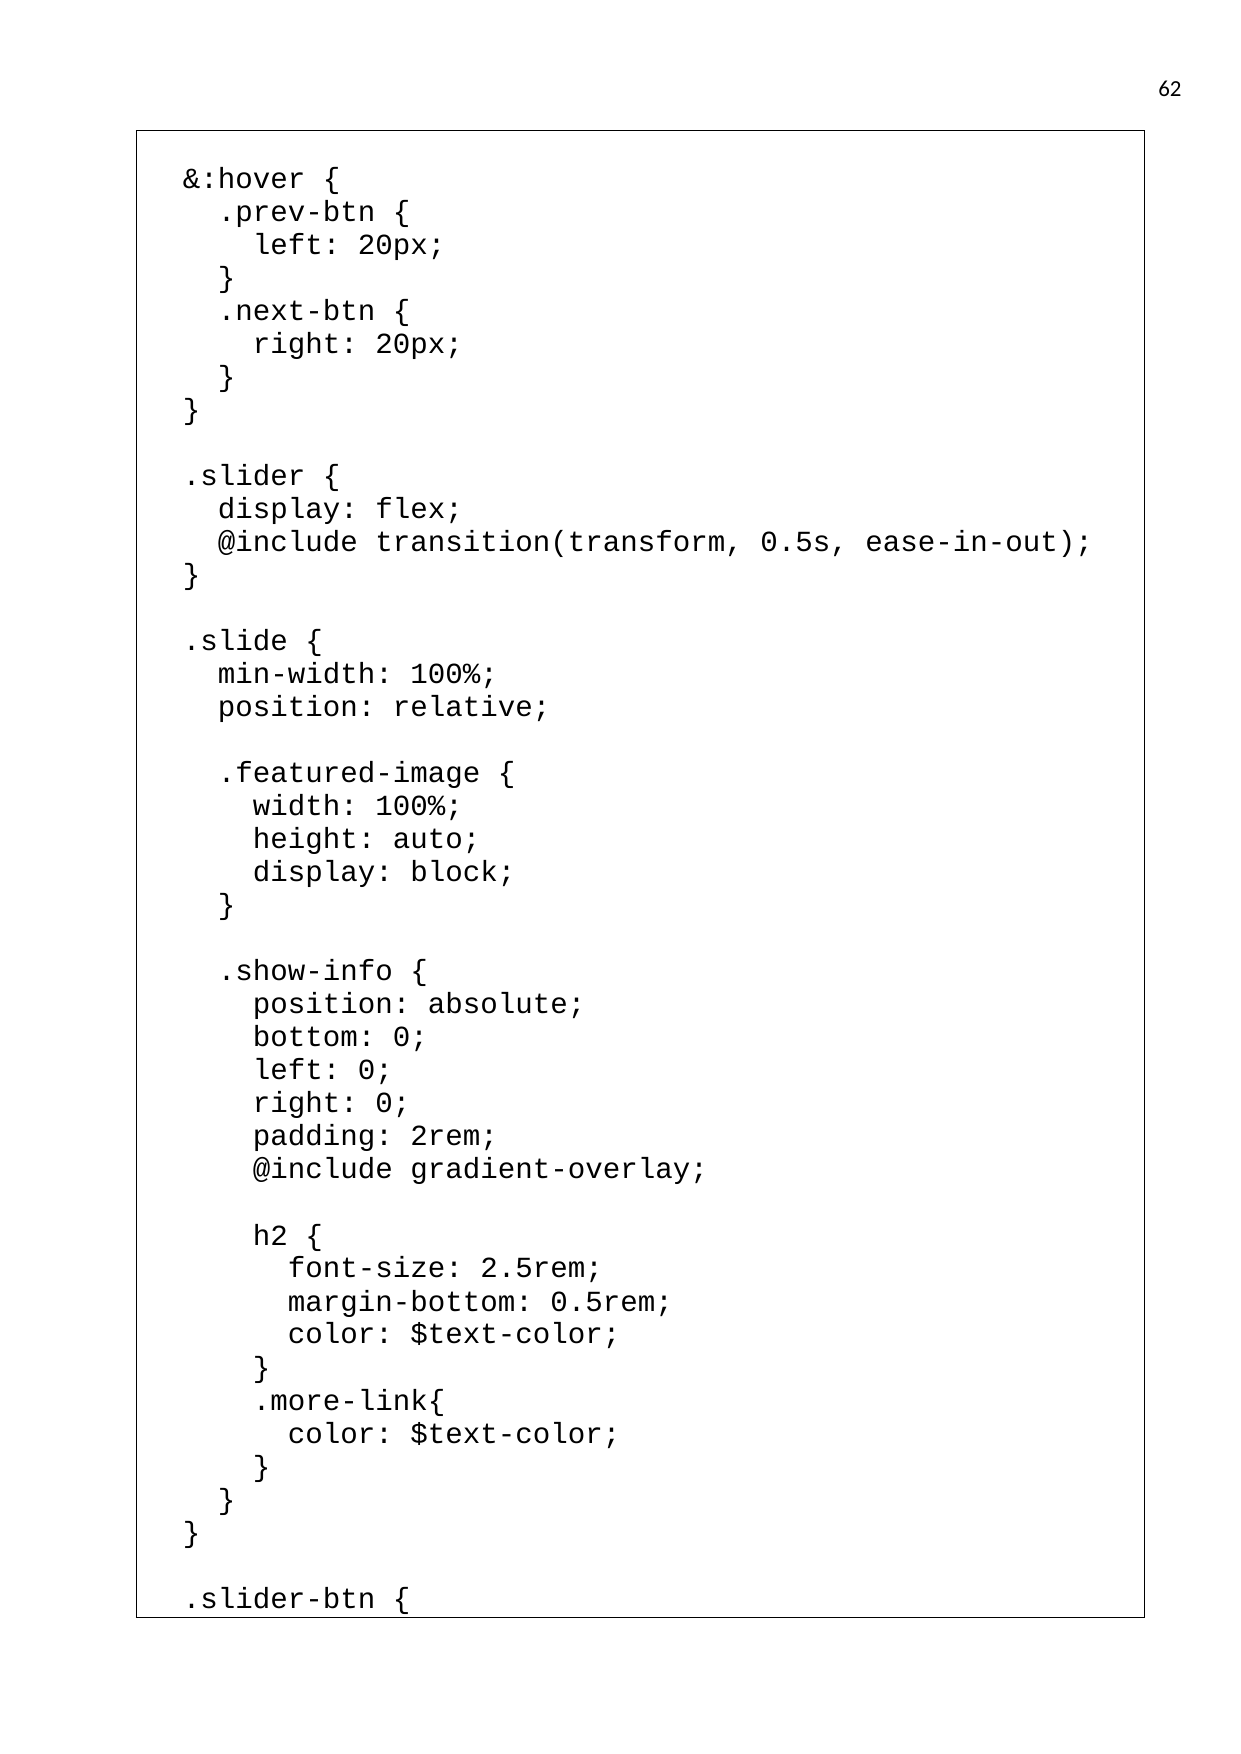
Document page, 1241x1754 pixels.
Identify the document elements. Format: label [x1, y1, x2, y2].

table_header [137, 131, 1144, 1617]
